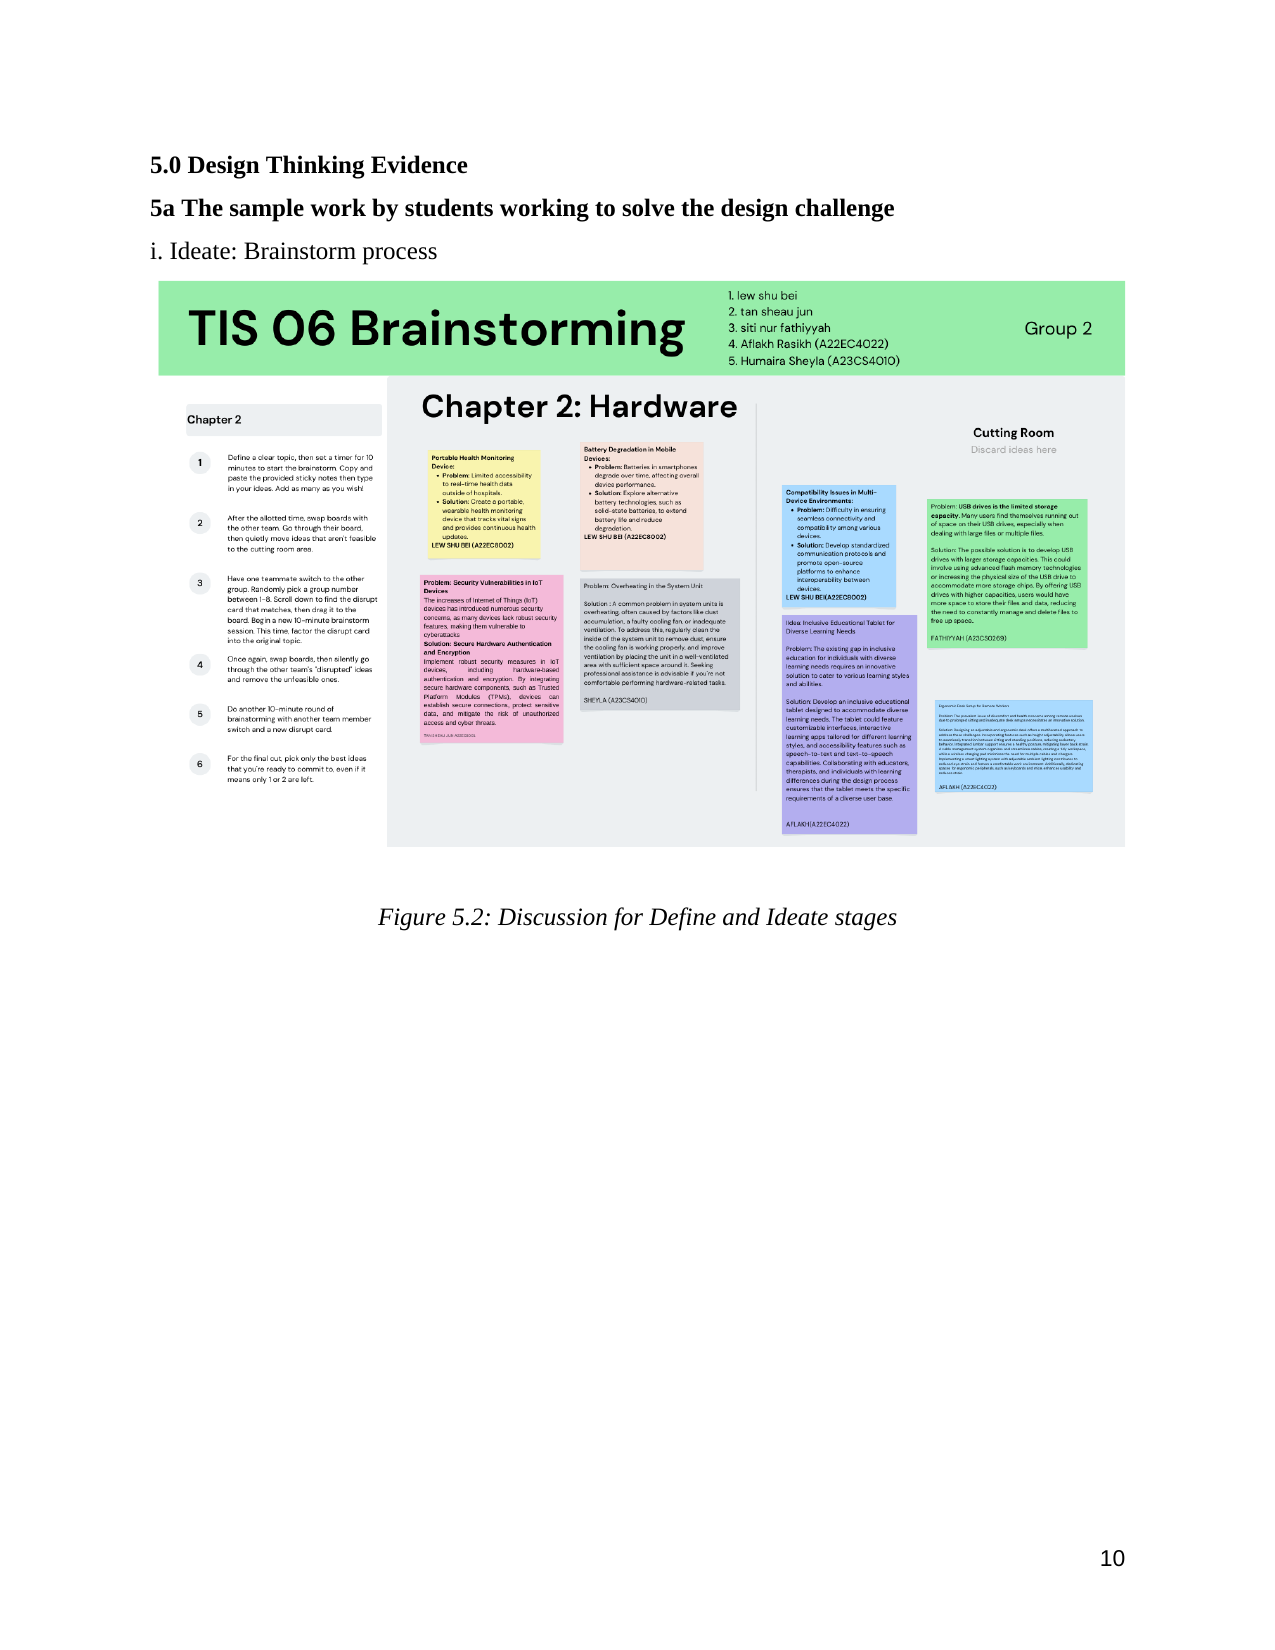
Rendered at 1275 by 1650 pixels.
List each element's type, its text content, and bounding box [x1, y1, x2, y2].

picture [150, 279, 1125, 847]
text 5.0 Design Thinking Evidence [150, 150, 1125, 179]
text Figure 5.2: Discussion for Define and Ideate stages [150, 902, 1125, 931]
text i. Ideate: Brainstorm process [150, 236, 1125, 265]
text 5a The sample work by students working to solve the design challenge [150, 193, 1125, 222]
